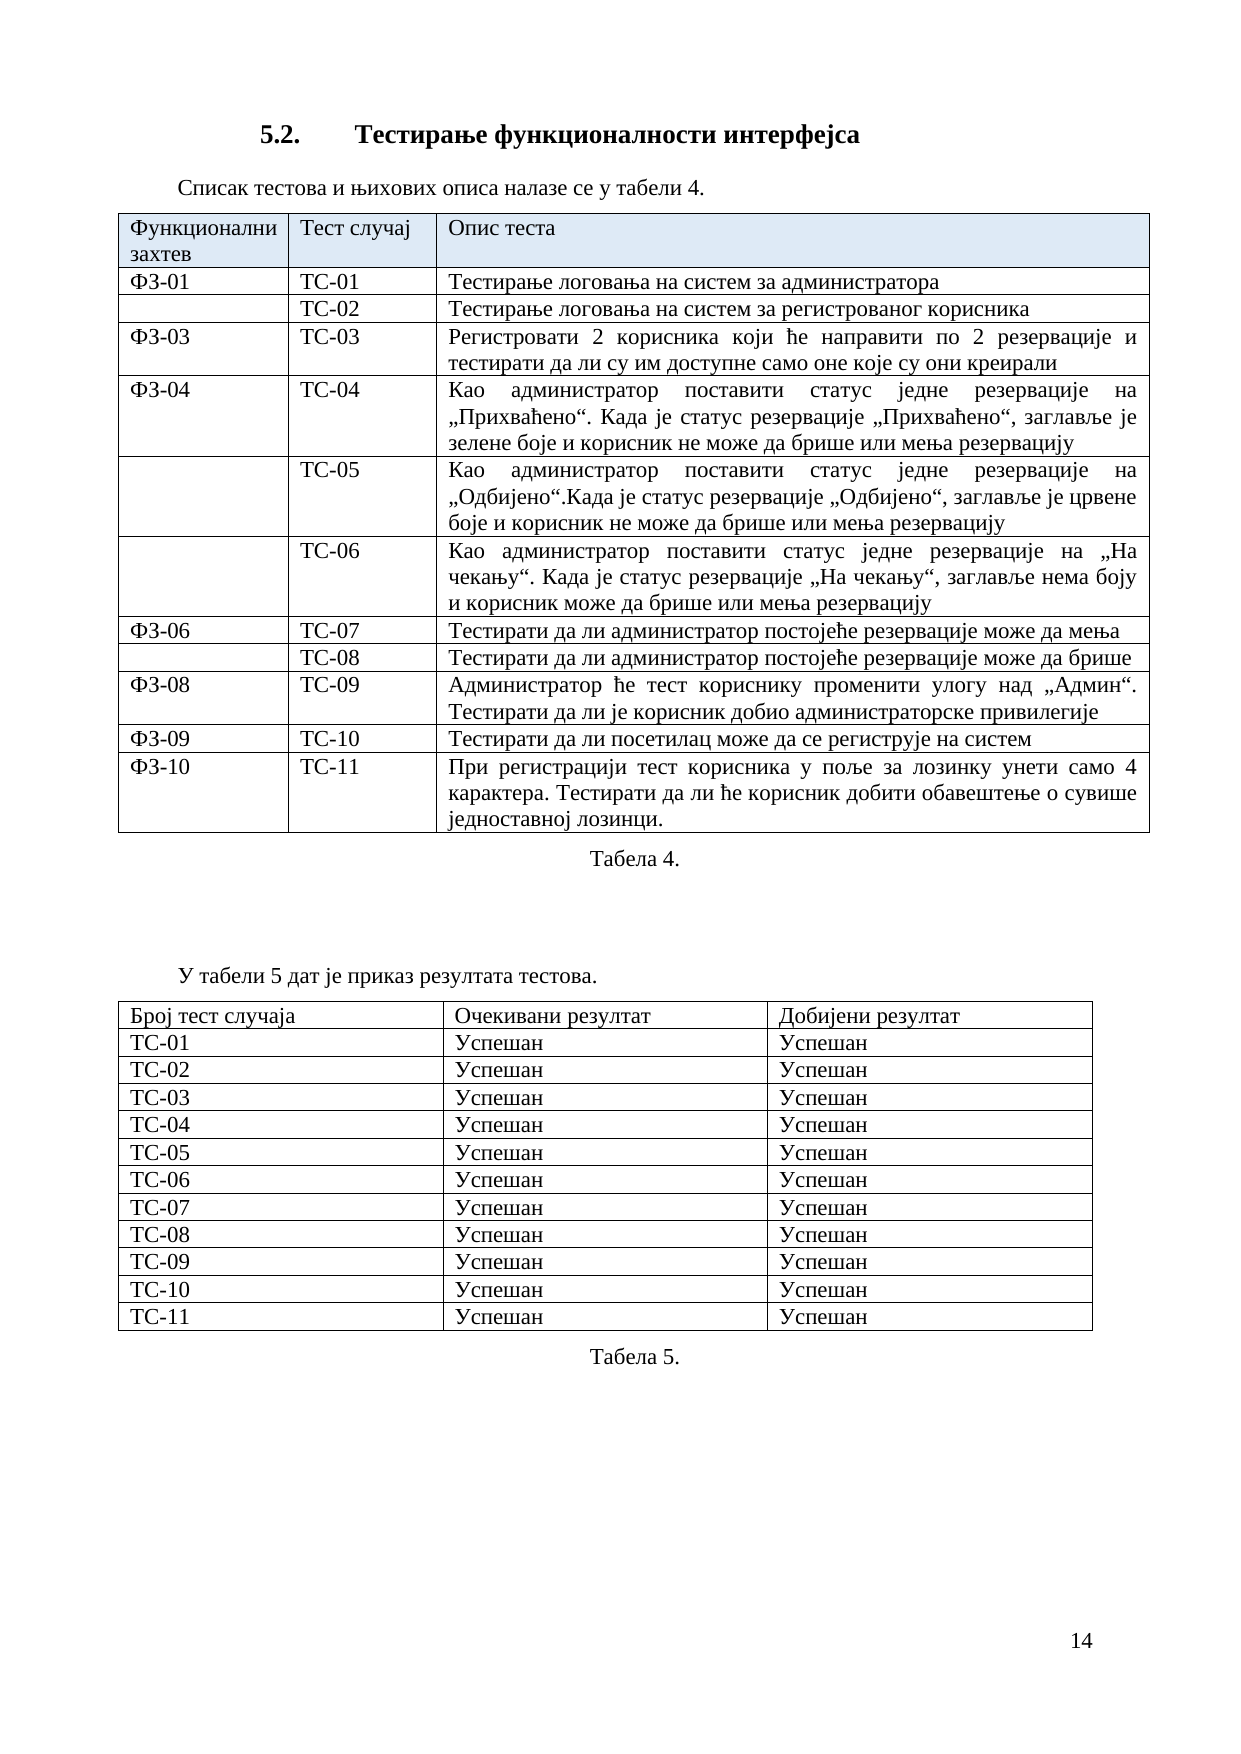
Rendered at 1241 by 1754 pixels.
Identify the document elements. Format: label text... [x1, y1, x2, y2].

table_cell Тестирање логовања на систем за регистрованог корисника [437, 295, 1149, 322]
table_cell Успешан [444, 1057, 767, 1083]
table_cell ТС-11 [289, 753, 436, 832]
table_cell Успешан [444, 1139, 767, 1165]
table_cell Успешан [444, 1111, 767, 1138]
table_cell Као администратор поставити статус једне резервације на „Прихваћено“. Када је статус резервације „Прихваћено“, заглавље је зелене боје и корисник не може да брише или мења резервацију [437, 376, 1149, 456]
text Табела 5. [118, 1343, 1092, 1369]
subtitle Тестирање функционалности интерфејса [201, 118, 1092, 149]
table_cell При регистрацији тест корисника у поље за лозинку унети само 4 карактера. Тестирати да ли ће корисник добити обавештење о сувише једноставној лозинци. [437, 753, 1149, 832]
table_cell [119, 644, 288, 671]
table_cell ТС-04 [119, 1111, 443, 1138]
table_cell Успешан [768, 1221, 1092, 1247]
table_cell [119, 295, 288, 322]
table_cell ТС-06 [119, 1166, 443, 1192]
table_cell Тестирати да ли администратор постојеће резервације може да брише [437, 644, 1149, 671]
table_cell ТС-01 [289, 268, 436, 294]
table_cell ТС-07 [289, 617, 436, 643]
table_cell Као администратор поставити статус једне резервације на „Одбијено“.Када је статус резервације „Одбијено“, заглавље је црвене боје и корисник не може да брише или мења резервацију [437, 457, 1149, 536]
table_cell Успешан [768, 1303, 1092, 1329]
table_cell ТС-10 [289, 725, 436, 752]
table_header Функционални захтев [119, 214, 288, 267]
table_cell Регистровати 2 корисника који ће направити по 2 резервације и тестирати да ли су им доступне само оне које су они креирали [437, 323, 1149, 375]
table_cell ТС-03 [119, 1084, 443, 1110]
table_cell Успешан [444, 1084, 767, 1110]
table_header Опис теста [437, 214, 1149, 267]
table_cell ФЗ-10 [119, 753, 288, 832]
table_cell Успешан [768, 1248, 1092, 1275]
table_cell Тестирати да ли администратор постојеће резервације може да мења [437, 617, 1149, 643]
table_cell ТС-10 [119, 1276, 443, 1302]
table_cell ТС-03 [289, 323, 436, 375]
table_cell ТС-09 [119, 1248, 443, 1275]
text Табела 4. [118, 845, 1092, 872]
table_cell Успешан [444, 1166, 767, 1192]
table_header Тест случај [289, 214, 436, 267]
text У табели 5 дат је приказ резултата тестова. [118, 962, 1092, 988]
table_cell ТС-09 [289, 672, 436, 724]
table_cell Успешан [444, 1029, 767, 1056]
table_cell ФЗ-06 [119, 617, 288, 643]
table_cell ТС-01 [119, 1029, 443, 1056]
table_cell Успешан [444, 1194, 767, 1220]
table_cell ТС-08 [289, 644, 436, 671]
table_cell Тестирање логовања на систем за администратора [437, 268, 1149, 294]
table_cell ФЗ-08 [119, 672, 288, 724]
table_cell ТС-05 [289, 457, 436, 536]
table_cell ТС-05 [119, 1139, 443, 1165]
table_cell Успешан [768, 1194, 1092, 1220]
table_cell Тестирати да ли посетилац може да се региструје на систем [437, 725, 1149, 752]
table_cell [119, 537, 288, 616]
table_cell ФЗ-01 [119, 268, 288, 294]
table_cell Успешан [768, 1139, 1092, 1165]
table_cell Као администратор поставити статус једне резервације на „На чекању“. Када је статус резервације „На чекању“, заглавље нема боју и корисник може да брише или мења резервацију [437, 537, 1149, 616]
table_cell Успешан [768, 1029, 1092, 1056]
table_cell Администратор ће тест кориснику променити улогу над „Админ“. Тестирати да ли је корисник добио администраторске привилегије [437, 672, 1149, 724]
table_cell ТС-07 [119, 1194, 443, 1220]
table_cell Успешан [768, 1111, 1092, 1138]
table_cell Успешан [444, 1221, 767, 1247]
table_cell Успешан [768, 1084, 1092, 1110]
table_cell Успешан [768, 1166, 1092, 1192]
table_cell ТС-04 [289, 376, 436, 456]
table_cell Успешан [444, 1248, 767, 1275]
table_cell ФЗ-03 [119, 323, 288, 375]
table_cell ТС-02 [289, 295, 436, 322]
table_cell Успешан [768, 1057, 1092, 1083]
table_header Добијени резултат [768, 1002, 1092, 1028]
table_header Очекивани резултат [444, 1002, 767, 1028]
table_cell [119, 457, 288, 536]
table_cell ТС-02 [119, 1057, 443, 1083]
table_cell Успешан [768, 1276, 1092, 1302]
table_header Број тест случаја [119, 1002, 443, 1028]
table_cell ТС-11 [119, 1303, 443, 1329]
text Списак тестова и њихових описа налазе се у табели 4. [118, 174, 1092, 201]
table_cell ТС-06 [289, 537, 436, 616]
table_cell ТС-08 [119, 1221, 443, 1247]
table_cell Успешан [444, 1276, 767, 1302]
table_cell Успешан [444, 1303, 767, 1329]
table_cell ФЗ-04 [119, 376, 288, 456]
table_cell ФЗ-09 [119, 725, 288, 752]
